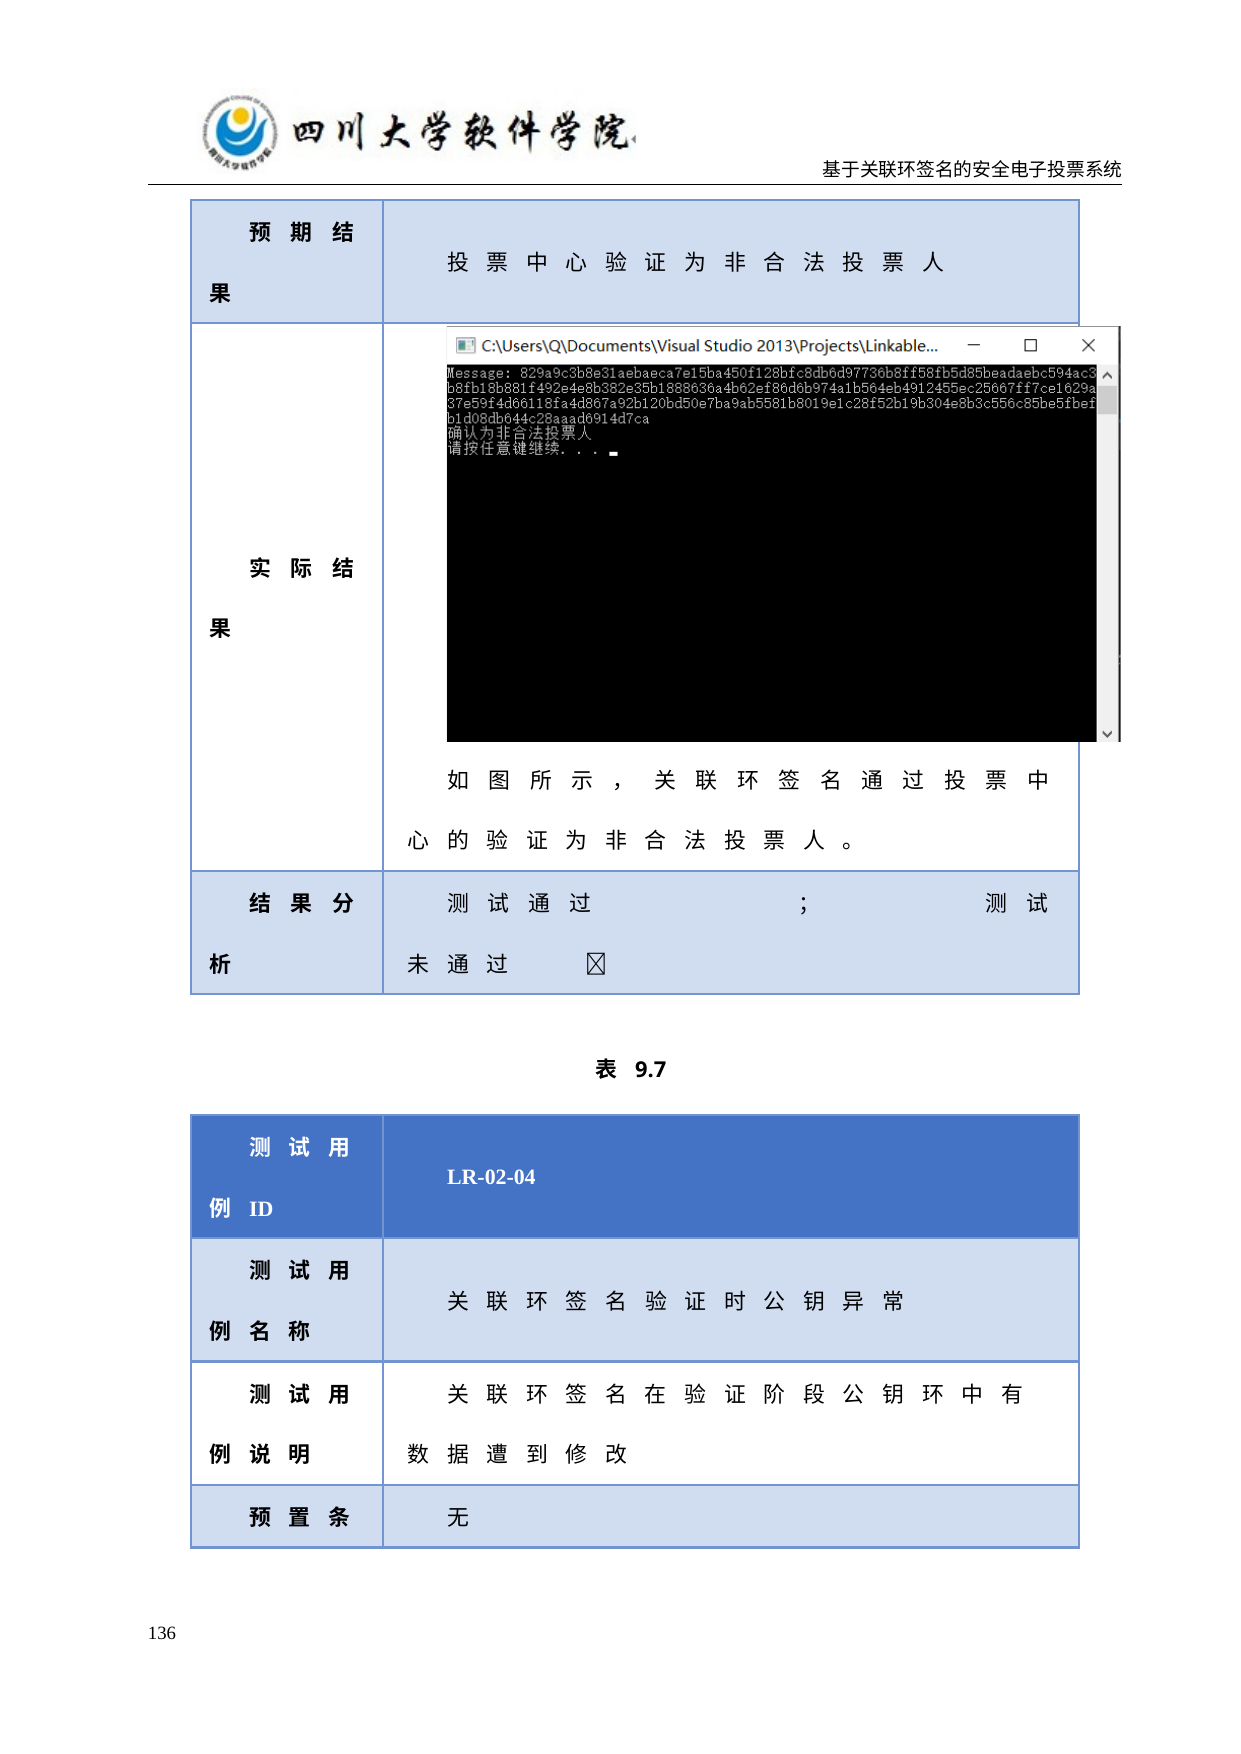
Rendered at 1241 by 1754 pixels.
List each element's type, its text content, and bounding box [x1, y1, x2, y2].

picture [446, 326, 1121, 742]
table_cell 投票中心验证为非合法投票人 [384, 201, 1078, 322]
table_header 测试用例ID [192, 1116, 382, 1237]
text 表9.7 [150, 1038, 1120, 1098]
table_cell 关联环签名在验证阶段公钥环中有数据遭到修改 [384, 1363, 1078, 1484]
table_cell 测试用例名称 [192, 1239, 382, 1360]
table_cell 预期结果 [192, 201, 382, 322]
table_cell 如图所示，关联环签名通过投票中心的验证为非合法投票人。 [384, 324, 1078, 869]
table_cell 关联环签名验证时公钥异常 [384, 1239, 1078, 1360]
table_cell 无 [384, 1486, 1078, 1546]
table_cell 实际结果 [192, 324, 382, 869]
table_cell 预置条件 [192, 1486, 382, 1546]
picture [197, 88, 639, 177]
table_cell 结果分析 [192, 872, 382, 993]
table_cell 测试用例说明 [192, 1363, 382, 1484]
table_cell 测试通过 ； 测试未通过 [384, 872, 1078, 993]
table_header LR-02-04 [384, 1116, 1078, 1237]
